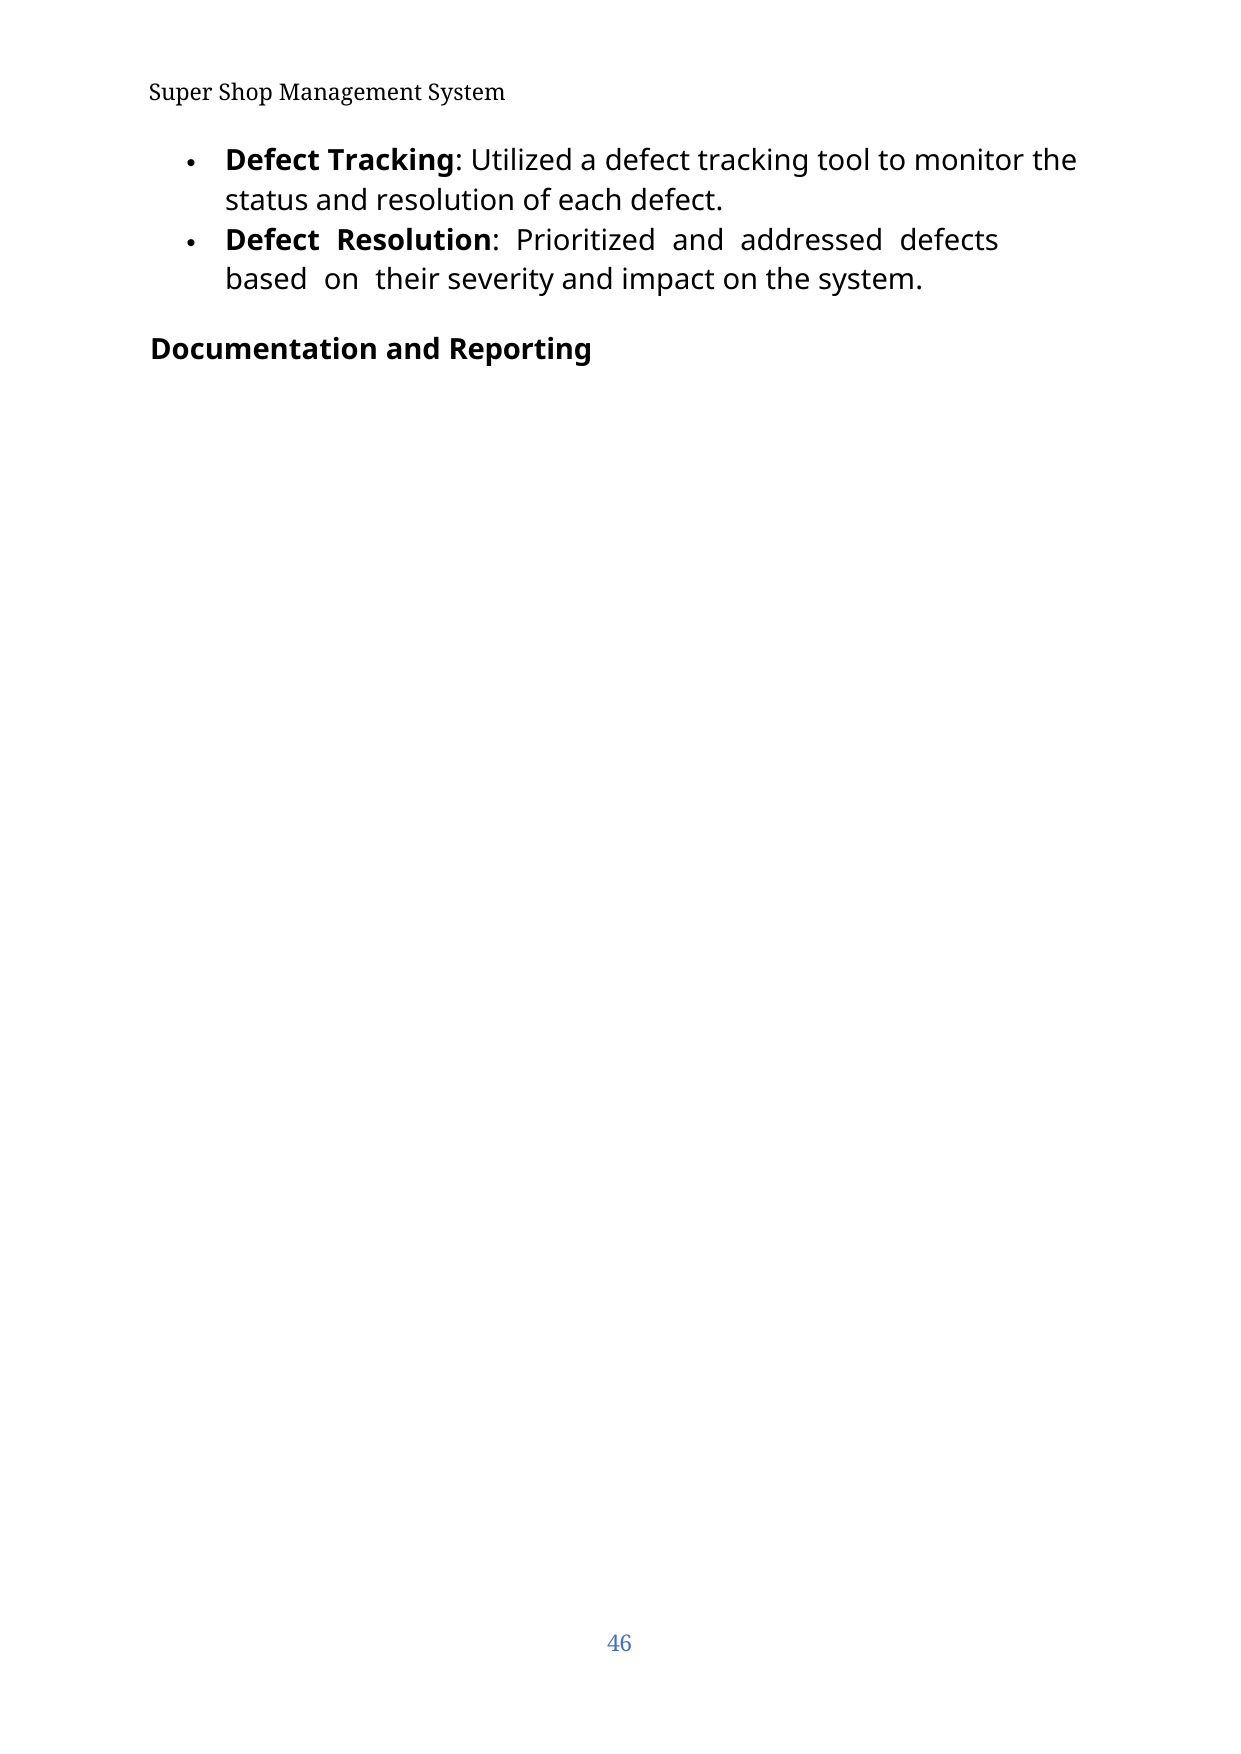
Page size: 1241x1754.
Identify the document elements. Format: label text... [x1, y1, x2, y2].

list Defect Tracking: Utilized a defect tracking tool to monitor the status and resolution of each defect. [187, 139, 1090, 219]
list Defect Resolution: Prioritized and addressed defects based on their severity and impact on the system. [187, 219, 1090, 298]
text Documentation and Reporting [150, 328, 1151, 368]
